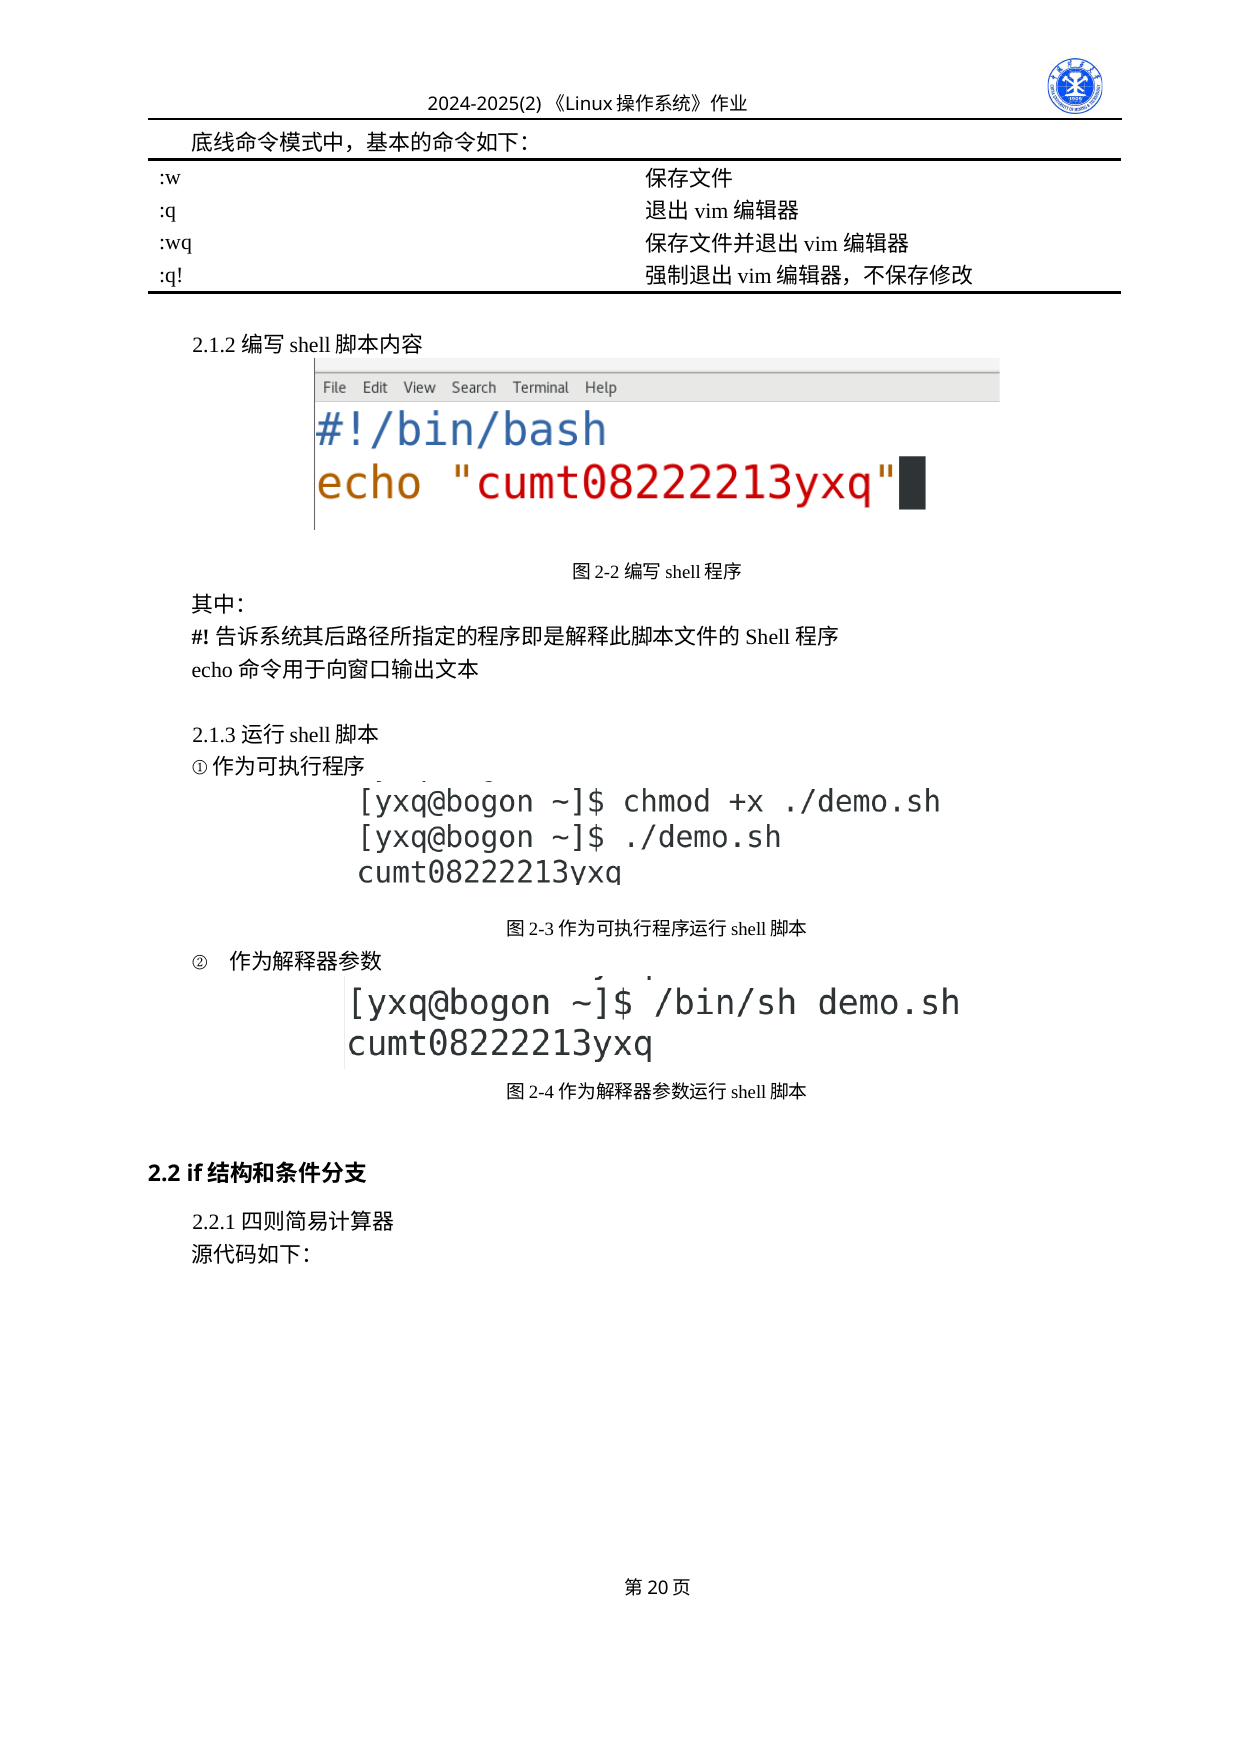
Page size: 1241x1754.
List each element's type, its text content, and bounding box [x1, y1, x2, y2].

text 图2-2 编写shell程序 [148, 554, 1122, 586]
picture [359, 781, 955, 885]
text 2.1.3 运行shell脚本 [148, 716, 1122, 749]
picture [1047, 58, 1103, 114]
text ①作为可执行程序 [148, 749, 1122, 781]
table_cell :q [148, 193, 634, 226]
picture [344, 976, 969, 1069]
text 图2-4 作为解释器参数运行shell脚本 [148, 1074, 1122, 1106]
table_cell :q! [148, 258, 634, 291]
subtitle 2.2 if结构和条件分支 [148, 1139, 1122, 1204]
table_header :w [148, 161, 634, 193]
text 源代码如下： [148, 1236, 1122, 1269]
table_header 保存文件 [634, 161, 1121, 193]
text 底线命令模式中，基本的命令如下： [148, 125, 1122, 157]
list 作为解释器参数 [191, 944, 1122, 976]
text #! 告诉系统其后路径所指定的程序即是解释此脚本文件的 Shell 程序 [148, 619, 1122, 651]
text 2.2.1 四则简易计算器 [148, 1204, 1122, 1236]
text echo 命令用于向窗口输出文本 [148, 651, 1122, 684]
table_cell 强制退出vim编辑器，不保存修改 [634, 258, 1121, 291]
table_cell 保存文件并退出 vim 编辑器 [634, 226, 1121, 258]
picture [313, 358, 1000, 530]
text 2.1.2 编写shell脚本内容 [148, 326, 1122, 359]
text 图2-3 作为可执行程序运行shell脚本 [148, 911, 1122, 944]
table_cell 退出 vim 编辑器 [634, 193, 1121, 226]
text 其中： [148, 586, 1122, 619]
table_cell :wq [148, 226, 634, 258]
